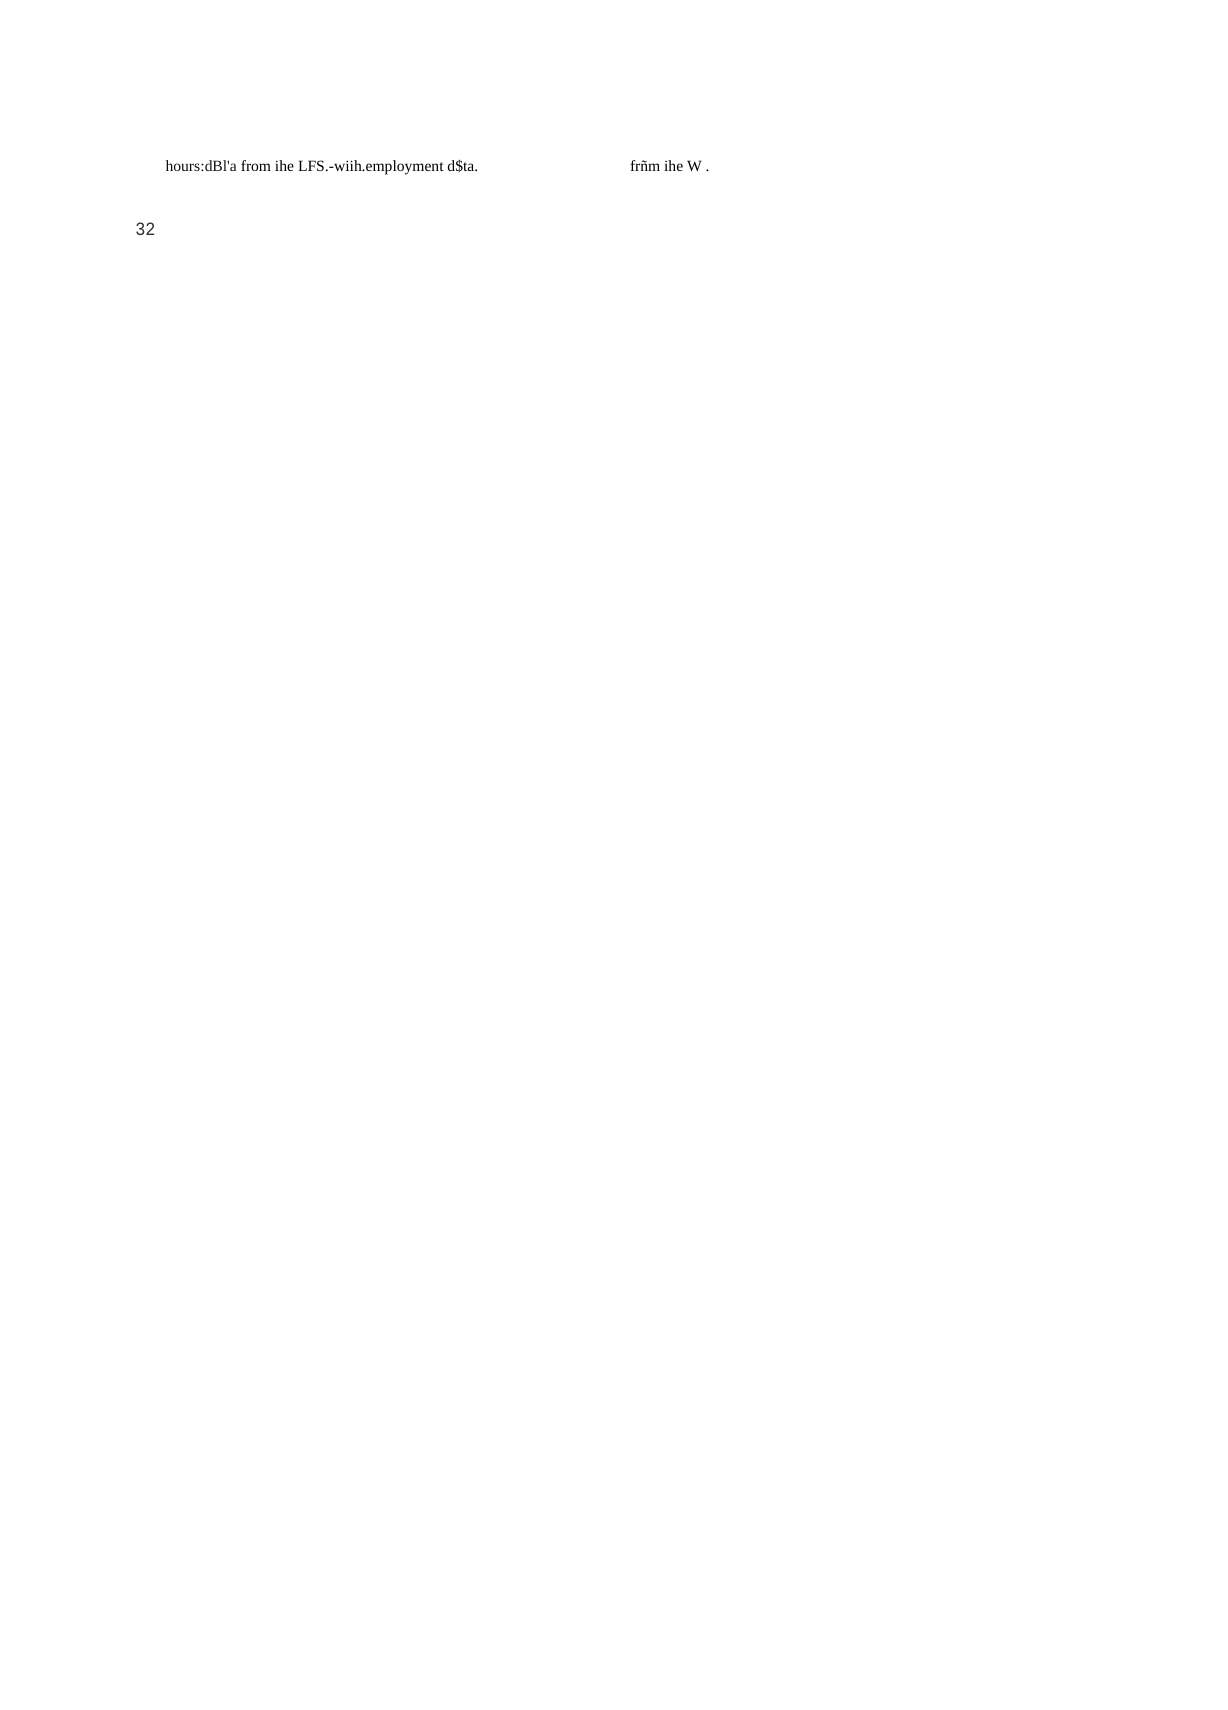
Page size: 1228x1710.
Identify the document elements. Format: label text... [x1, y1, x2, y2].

text hours:dBl'a from ihe LFS.-wiih.employment d$ta. frñm ihe W . [165, 158, 487, 175]
text 32 [135, 220, 1152, 241]
text hours:dBl'a from ihe LFS.-wiih.employment d$ta. frñm ihe W . [630, 158, 1152, 175]
